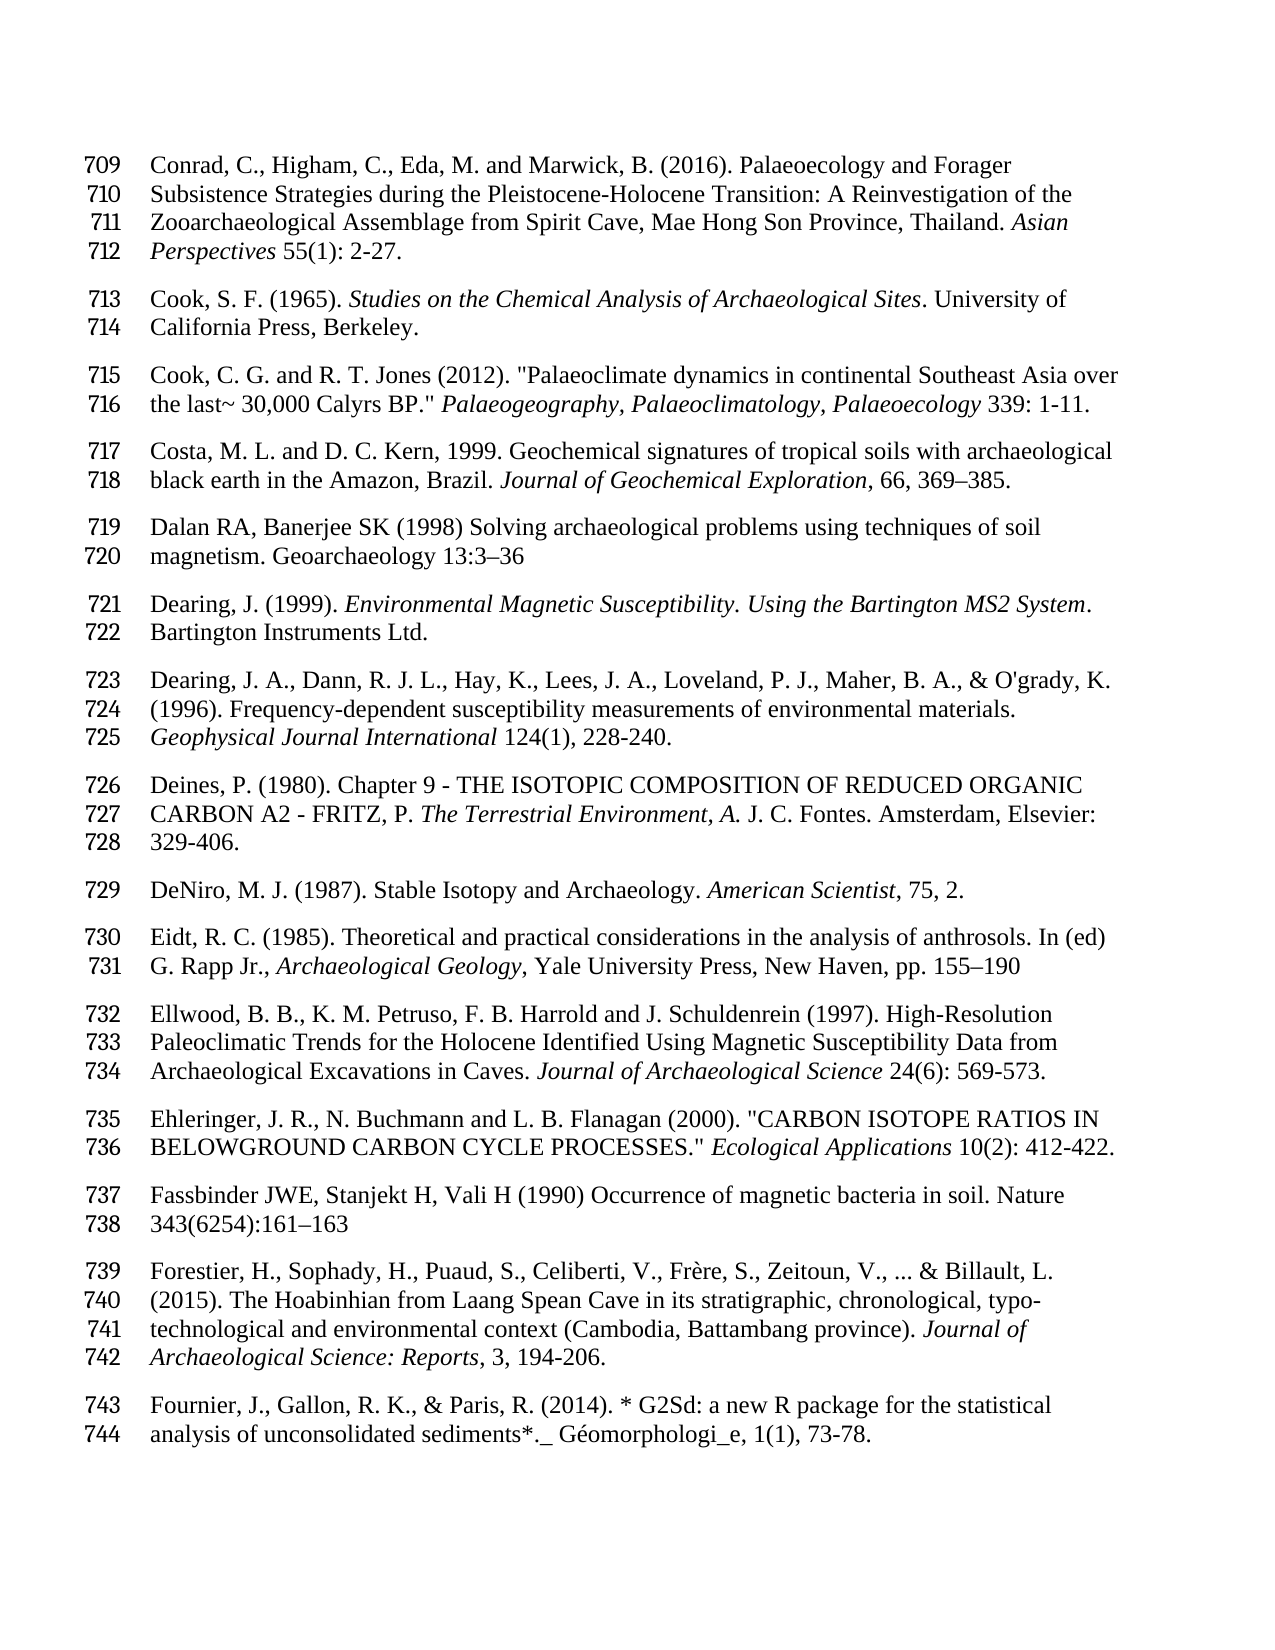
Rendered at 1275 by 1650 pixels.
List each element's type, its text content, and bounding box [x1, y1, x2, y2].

text Eidt, R. C. (1985). Theoretical and practical considerations in the analysis of anthrosols. In (ed) G. Rapp Jr., Archaeological Geology, Yale University Press, New Haven, pp. 155–190 [150, 922, 1125, 980]
text Dalan RA, Banerjee SK (1998) Solving archaeological problems using techniques of soil magnetism. Geoarchaeology 13:3–36 [150, 512, 1125, 570]
text Fournier, J., Gallon, R. K., & Paris, R. (2014). * G2Sd: a new R package for the statistical analysis of unconsolidated sediments*._ Géomorphologi_e, 1(1), 73-78. [150, 1390, 1125, 1447]
text Costa, M. L. and D. C. Kern, 1999. Geochemical signatures of tropical soils with archaeological black earth in the Amazon, Brazil. Journal of Geochemical Exploration, 66, 369–385. [150, 436, 1125, 494]
text Deines, P. (1980). Chapter 9 - THE ISOTOPIC COMPOSITION OF REDUCED ORGANIC CARBON A2 - FRITZ, P. The Terrestrial Environment, A. J. C. Fontes. Amsterdam, Elsevier: 329-406. [150, 770, 1125, 856]
text Cook, S. F. (1965). Studies on the Chemical Analysis of Archaeological Sites. University of California Press, Berkeley. [150, 284, 1125, 341]
text Dearing, J. A., Dann, R. J. L., Hay, K., Lees, J. A., Loveland, P. J., Maher, B. A., & O'grady, K. (1996). Frequency-dependent susceptibility measurements of environmental materials. Geophysical Journal International 124(1), 228-240. [150, 665, 1125, 751]
text Ehleringer, J. R., N. Buchmann and L. B. Flanagan (2000). "CARBON ISOTOPE RATIOS IN BELOWGROUND CARBON CYCLE PROCESSES." Ecological Applications 10(2): 412-422. [150, 1104, 1125, 1161]
text Ellwood, B. B., K. M. Petruso, F. B. Harrold and J. Schuldenrein (1997). High-Resolution Paleoclimatic Trends for the Holocene Identified Using Magnetic Susceptibility Data from Archaeological Excavations in Caves. Journal of Archaeological Science 24(6): 569-573. [150, 999, 1125, 1085]
text Forestier, H., Sophady, H., Puaud, S., Celiberti, V., Frère, S., Zeitoun, V., ... & Billault, L. (2015). The Hoabinhian from Laang Spean Cave in its stratigraphic, chronological, typo-technological and environmental context (Cambodia, Battambang province). Journal of Archaeological Science: Reports, 3, 194-206. [150, 1256, 1125, 1371]
text Dearing, J. (1999). Environmental Magnetic Susceptibility. Using the Bartington MS2 System. Bartington Instruments Ltd. [150, 589, 1125, 646]
text Cook, C. G. and R. T. Jones (2012). "Palaeoclimate dynamics in continental Southeast Asia over the last~ 30,000 Calyrs BP." Palaeogeography, Palaeoclimatology, Palaeoecology 339: 1-11. [150, 360, 1125, 417]
text DeNiro, M. J. (1987). Stable Isotopy and Archaeology. American Scientist, 75, 2. [150, 875, 1125, 904]
text Conrad, C., Higham, C., Eda, M. and Marwick, B. (2016). Palaeoecology and Forager Subsistence Strategies during the Pleistocene-Holocene Transition: A Reinvestigation of the Zooarchaeological Assemblage from Spirit Cave, Mae Hong Son Province, Thailand. Asian Perspectives 55(1): 2-27. [150, 150, 1125, 265]
text Fassbinder JWE, Stanjekt H, Vali H (1990) Occurrence of magnetic bacteria in soil. Nature 343(6254):161–163 [150, 1180, 1125, 1237]
